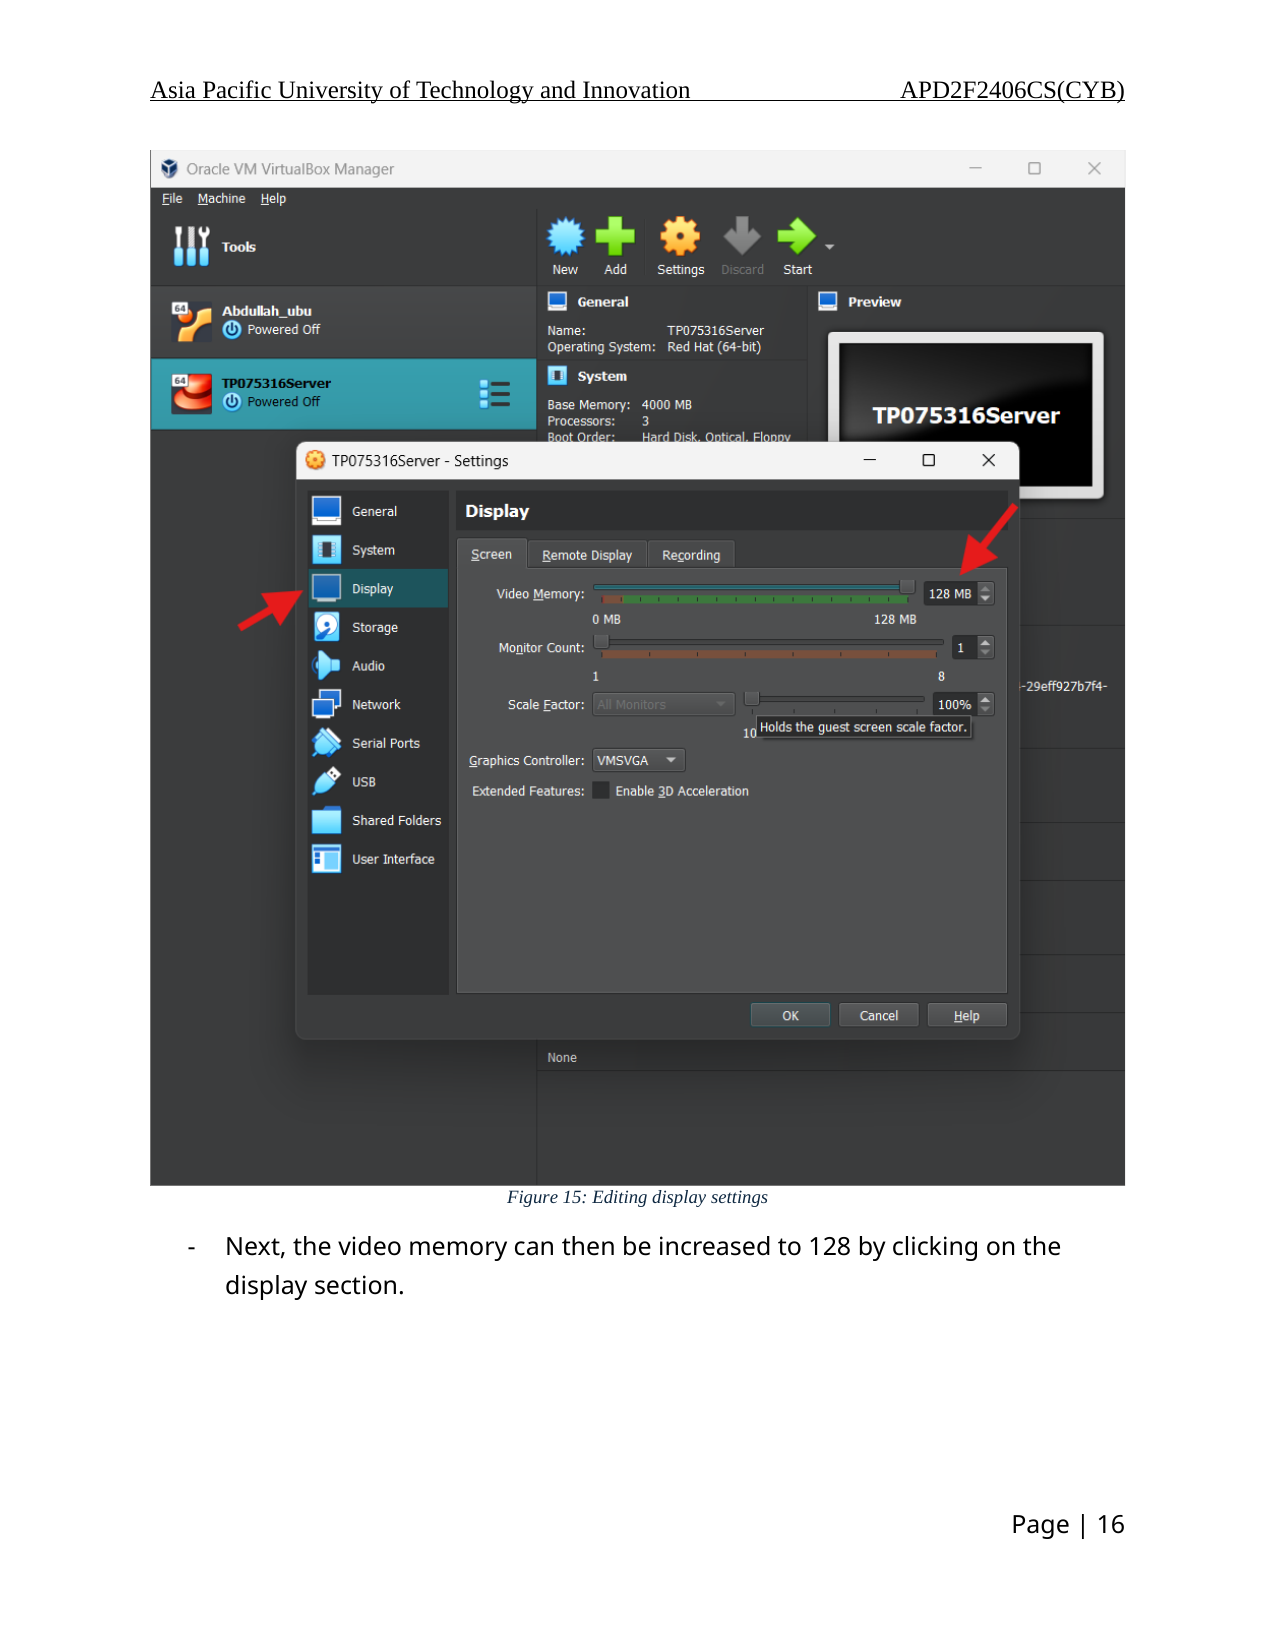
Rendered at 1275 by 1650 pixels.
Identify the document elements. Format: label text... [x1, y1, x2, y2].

list Next, the video memory can then be increased to 128 by clicking on the display section. [187, 1228, 1125, 1302]
picture [150, 150, 1125, 1186]
text Figure 15: Editing display settings [150, 1186, 1125, 1208]
